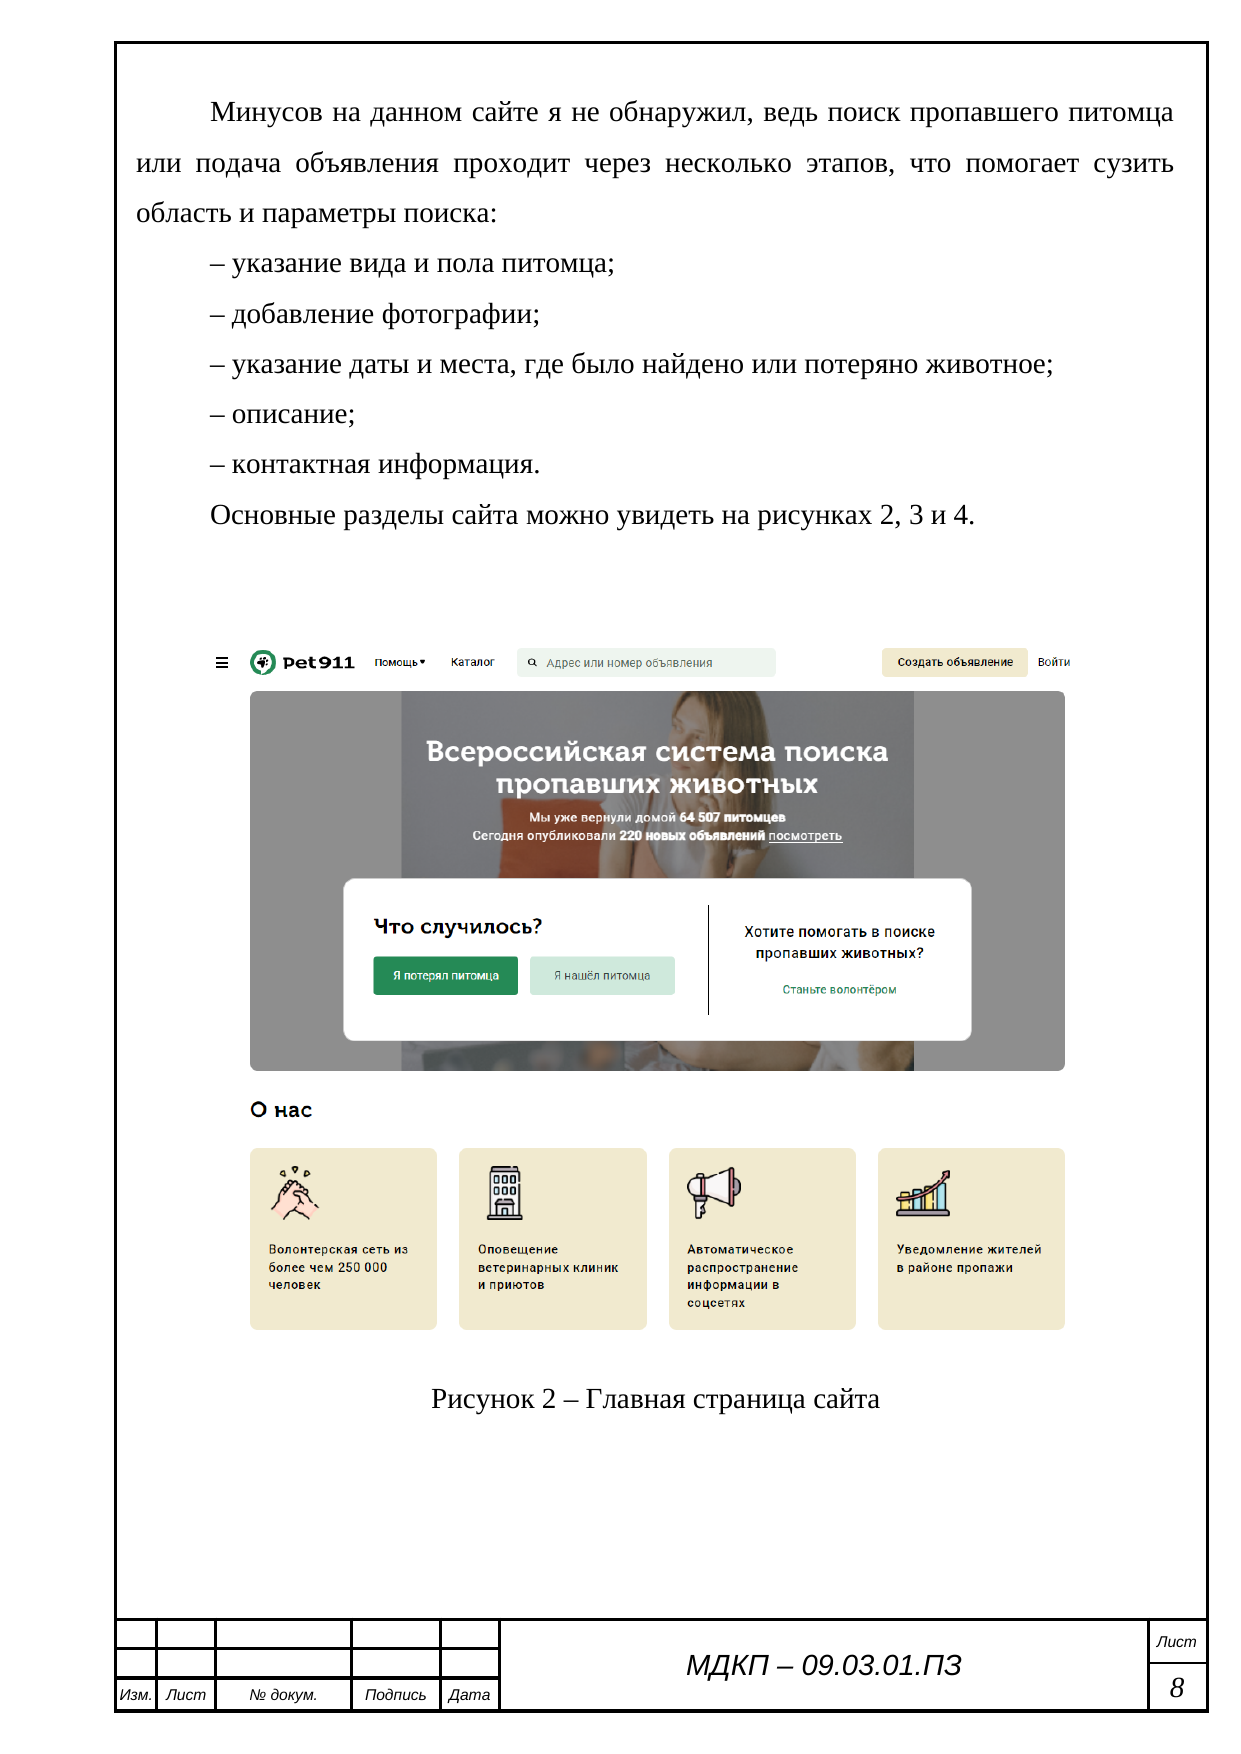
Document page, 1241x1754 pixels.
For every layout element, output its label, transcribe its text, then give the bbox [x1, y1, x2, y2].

text контактная информация. [136, 447, 1175, 480]
text описание; [136, 396, 1175, 430]
picture [201, 641, 1110, 1365]
text Основные разделы сайта можно увидеть на рисунках 2, 3 и 4. [136, 497, 1175, 531]
text указание вида и пола питомца; [136, 245, 1175, 279]
text Рисунок 2 – Главная страница сайта [136, 1382, 1175, 1415]
text Минусов на данном сайте я не обнаружил, ведь поиск пропавшего питомца или подача объявления проходит через несколько этапов, что помогает сузить область и параметры поиска: [136, 94, 1175, 229]
text добавление фотографии; [136, 296, 1175, 329]
text указание даты и места, где было найдено или потеряно животное; [136, 346, 1175, 379]
